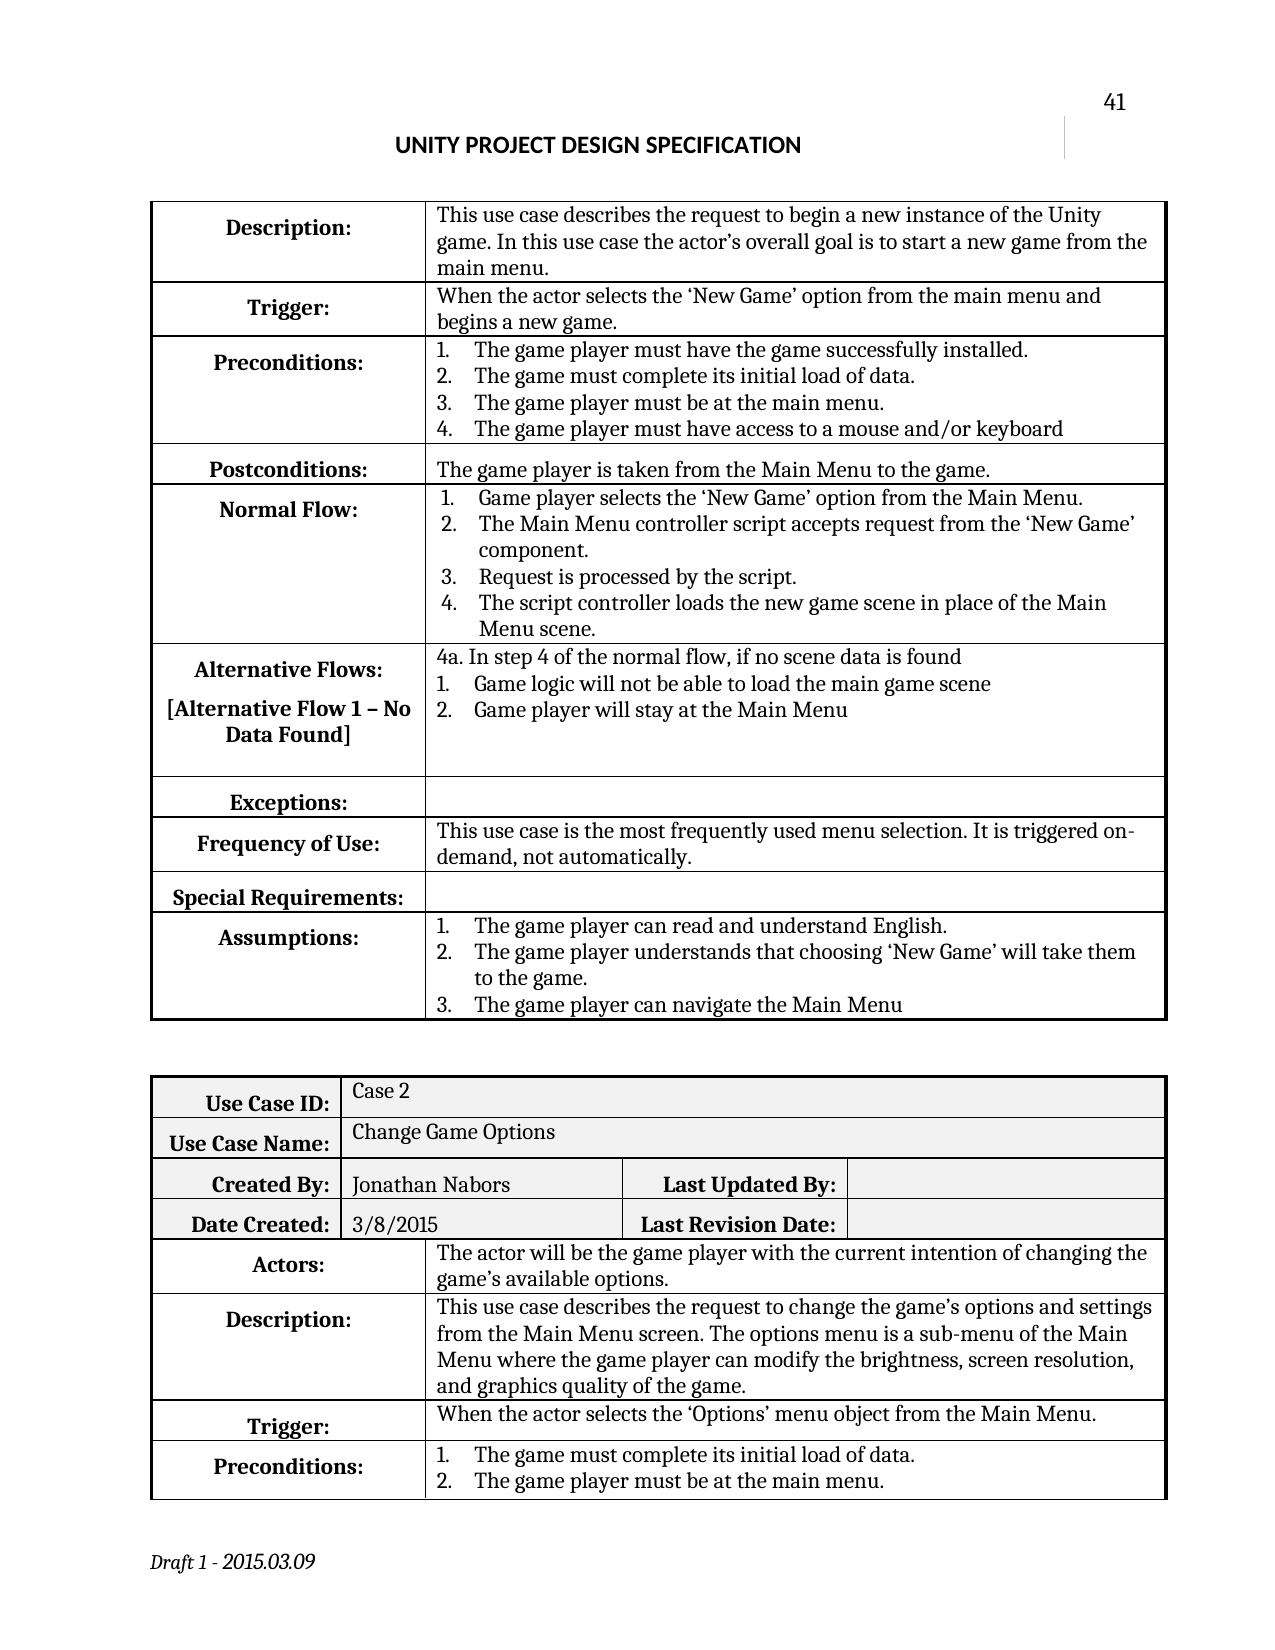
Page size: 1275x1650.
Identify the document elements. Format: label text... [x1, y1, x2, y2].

table_cell Created By: [153, 1159, 340, 1198]
table_cell Use Case Name: [153, 1118, 340, 1157]
table_cell Description: [153, 1294, 425, 1399]
table_cell Preconditions: [153, 1441, 425, 1498]
table_cell Special Requirements: [153, 872, 425, 911]
table_cell Alternative Flows: [Alternative Flow 1 – No Data Found] [153, 644, 425, 776]
table_cell Last Updated By: [623, 1159, 847, 1198]
table_cell Trigger: [153, 283, 425, 335]
table_cell The game player is taken from the Main Menu to the game. [426, 444, 1164, 483]
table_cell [426, 1441, 1164, 1498]
table_cell 3/8/2015 [342, 1199, 622, 1238]
table_cell Postconditions: [153, 444, 425, 483]
table_cell This use case describes the request to begin a new instance of the Unity game. In this use case the actor’s overall goal is to start a new game from the main menu. [426, 202, 1164, 281]
table_header Case 2 [342, 1078, 1164, 1117]
table_cell Preconditions: [153, 337, 425, 442]
table_cell Normal Flow: [153, 485, 425, 642]
table_cell [426, 777, 1164, 816]
table_cell [848, 1159, 1164, 1198]
table_cell This use case describes the request to change the game’s options and settings from the Main Menu screen. The options menu is a sub-menu of the Main Menu where the game player can modify the brightness, screen resolution, and graphics quality of the game. [426, 1294, 1164, 1399]
table_cell Frequency of Use: [153, 818, 425, 871]
table_cell When the actor selects the ‘Options’ menu object from the Main Menu. [426, 1401, 1164, 1440]
table_cell The actor will be the game player with the current intention of changing the game’s available options. [426, 1240, 1164, 1292]
table_cell [848, 1199, 1164, 1238]
table_cell The game player must have the game successfully installed. The game must complete its initial load of data. The game player must be at the main menu. The game player must have access to a mouse and/or keyboard [426, 337, 1164, 442]
table_header Use Case ID: [153, 1078, 340, 1117]
table_cell Description: [153, 202, 425, 281]
table_cell The game player can read and understand English. The game player understands that choosing ‘New Game’ will take them to the game. The game player can navigate the Main Menu [426, 913, 1164, 1018]
table_cell Jonathan Nabors [342, 1159, 622, 1198]
table_cell This use case is the most frequently used menu selection. It is triggered on-demand, not automatically. [426, 818, 1164, 871]
table_cell Actors: [153, 1240, 425, 1292]
table_cell Last Revision Date: [623, 1199, 847, 1238]
table_cell Trigger: [153, 1401, 425, 1440]
table_cell Exceptions: [153, 777, 425, 816]
table_cell Date Created: [153, 1199, 340, 1238]
table_cell Game player selects the ‘New Game’ option from the Main Menu. The Main Menu controller script accepts request from the ‘New Game’ component. Request is processed by the script. The script controller loads the new game scene in place of the Main Menu scene. [426, 485, 1164, 642]
table_cell 4a. In step 4 of the normal flow, if no scene data is found Game logic will not be able to load the main game scene Game player will stay at the Main Menu [426, 644, 1164, 776]
table_cell Change Game Options [342, 1118, 1164, 1157]
table_cell [426, 872, 1164, 911]
table_cell Assumptions: [153, 913, 425, 1018]
table_cell When the actor selects the ‘New Game’ option from the main menu and begins a new game. [426, 283, 1164, 335]
